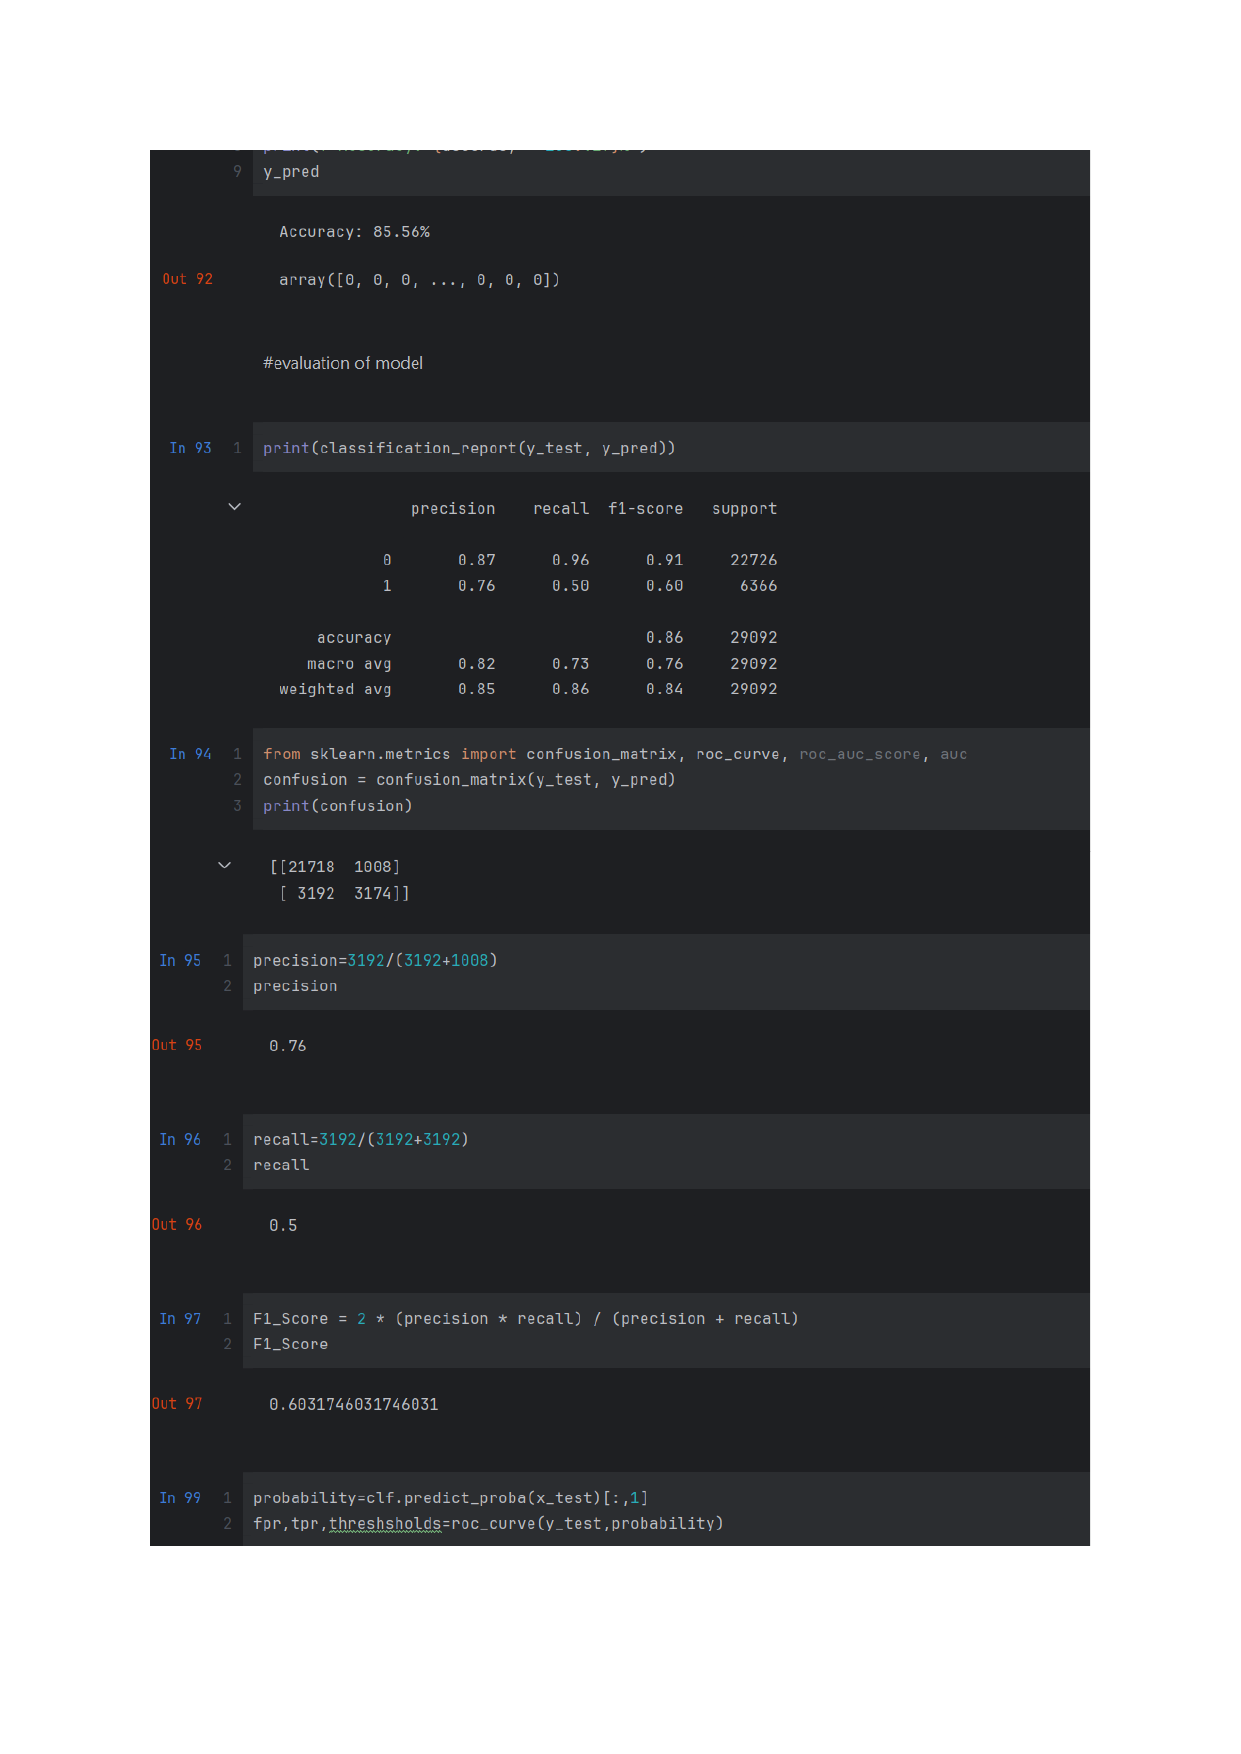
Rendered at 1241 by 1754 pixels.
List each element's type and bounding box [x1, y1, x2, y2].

picture [150, 150, 1091, 1546]
